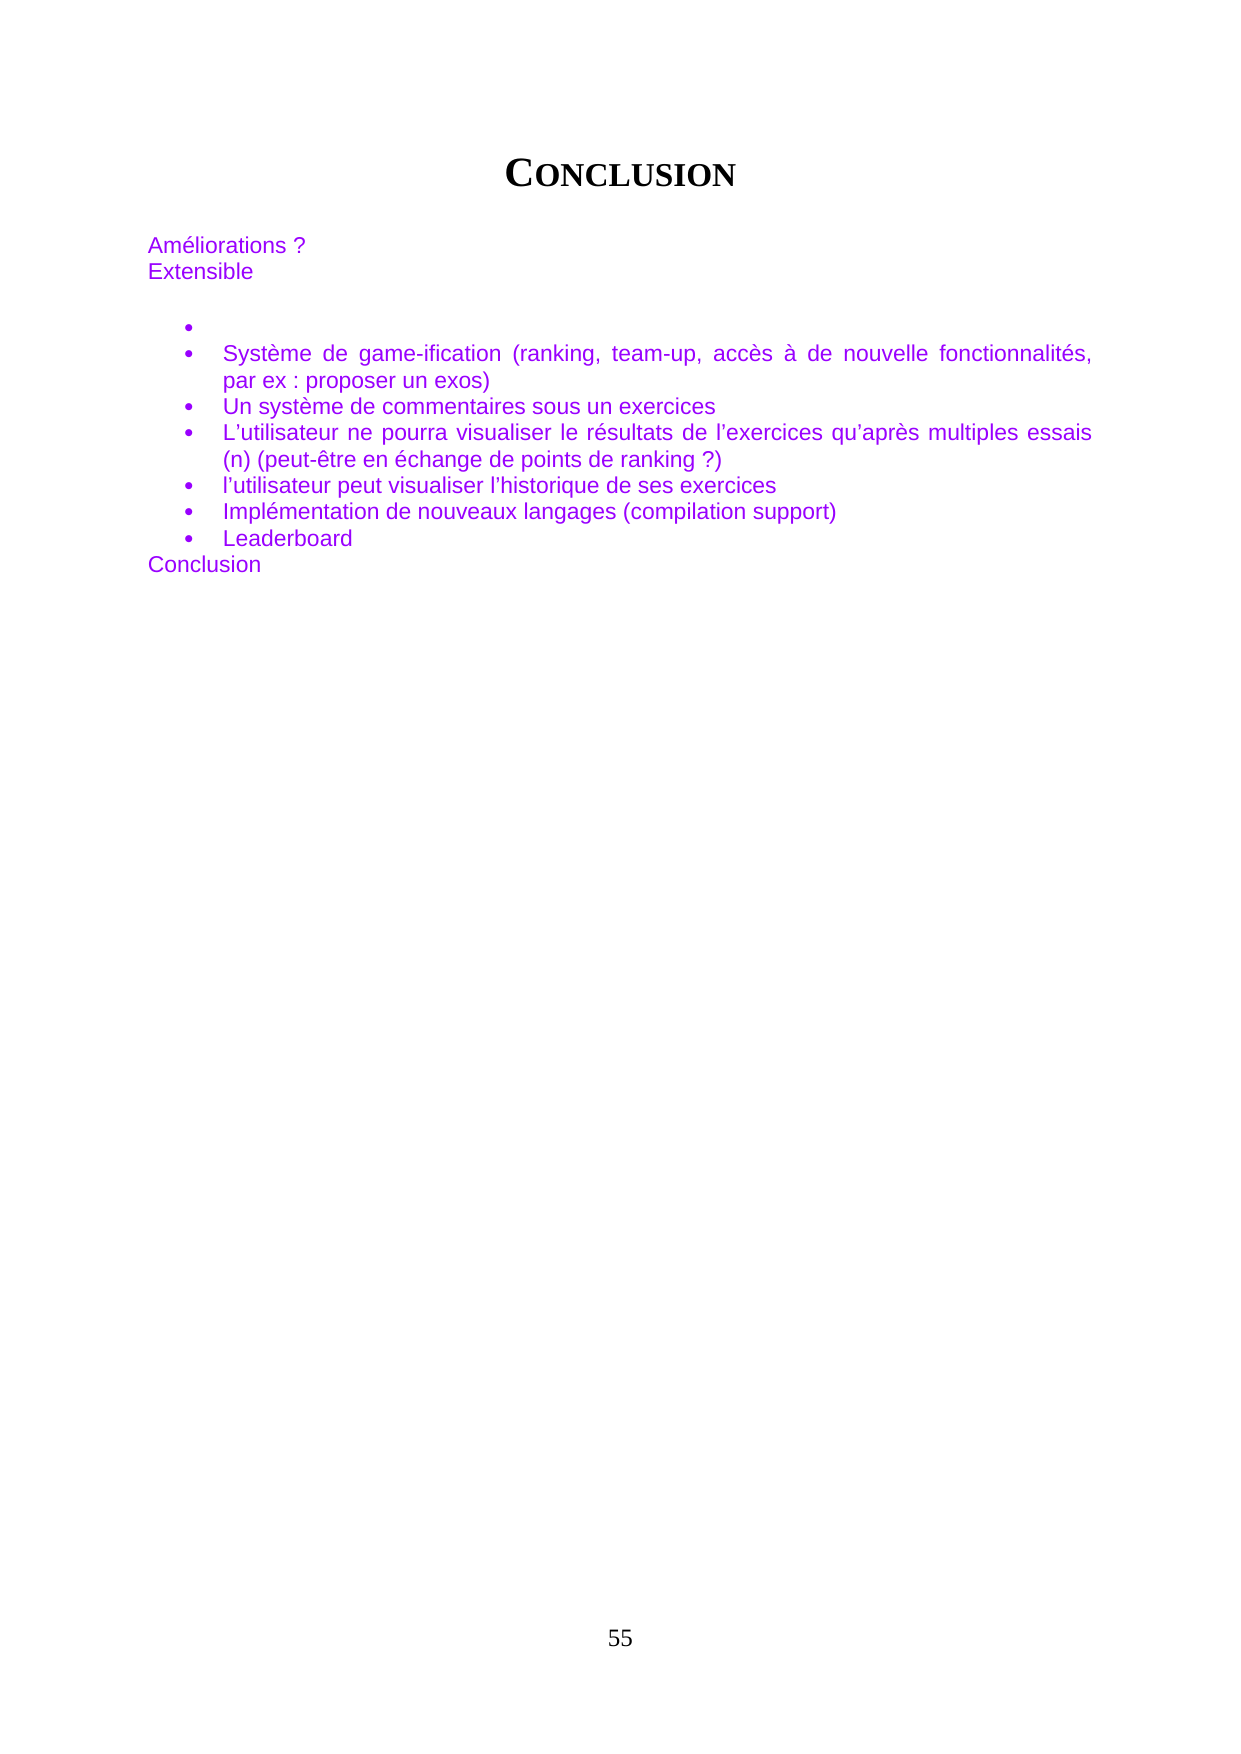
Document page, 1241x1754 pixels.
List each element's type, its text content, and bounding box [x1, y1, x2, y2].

text Conclusion [148, 551, 1093, 577]
text Extensible [148, 258, 1093, 285]
list L’utilisateur ne pourra visualiser le résultats de l’exercices qu’après multiples essais (n) (peut-être en échange de points de ranking ?) [185, 419, 1093, 472]
list Leaderboard [185, 525, 1093, 551]
list Implémentation de nouveaux langages (compilation support) [185, 498, 1093, 525]
title Conclusion [148, 148, 1093, 196]
list Système de game-ification (ranking, team-up, accès à de nouvelle fonctionnalités, par ex : proposer un exos) [185, 340, 1093, 393]
list l’utilisateur peut visualiser l’historique de ses exercices [185, 472, 1093, 498]
text Améliorations ? [148, 232, 1093, 258]
list Un système de commentaires sous un exercices [185, 393, 1093, 419]
